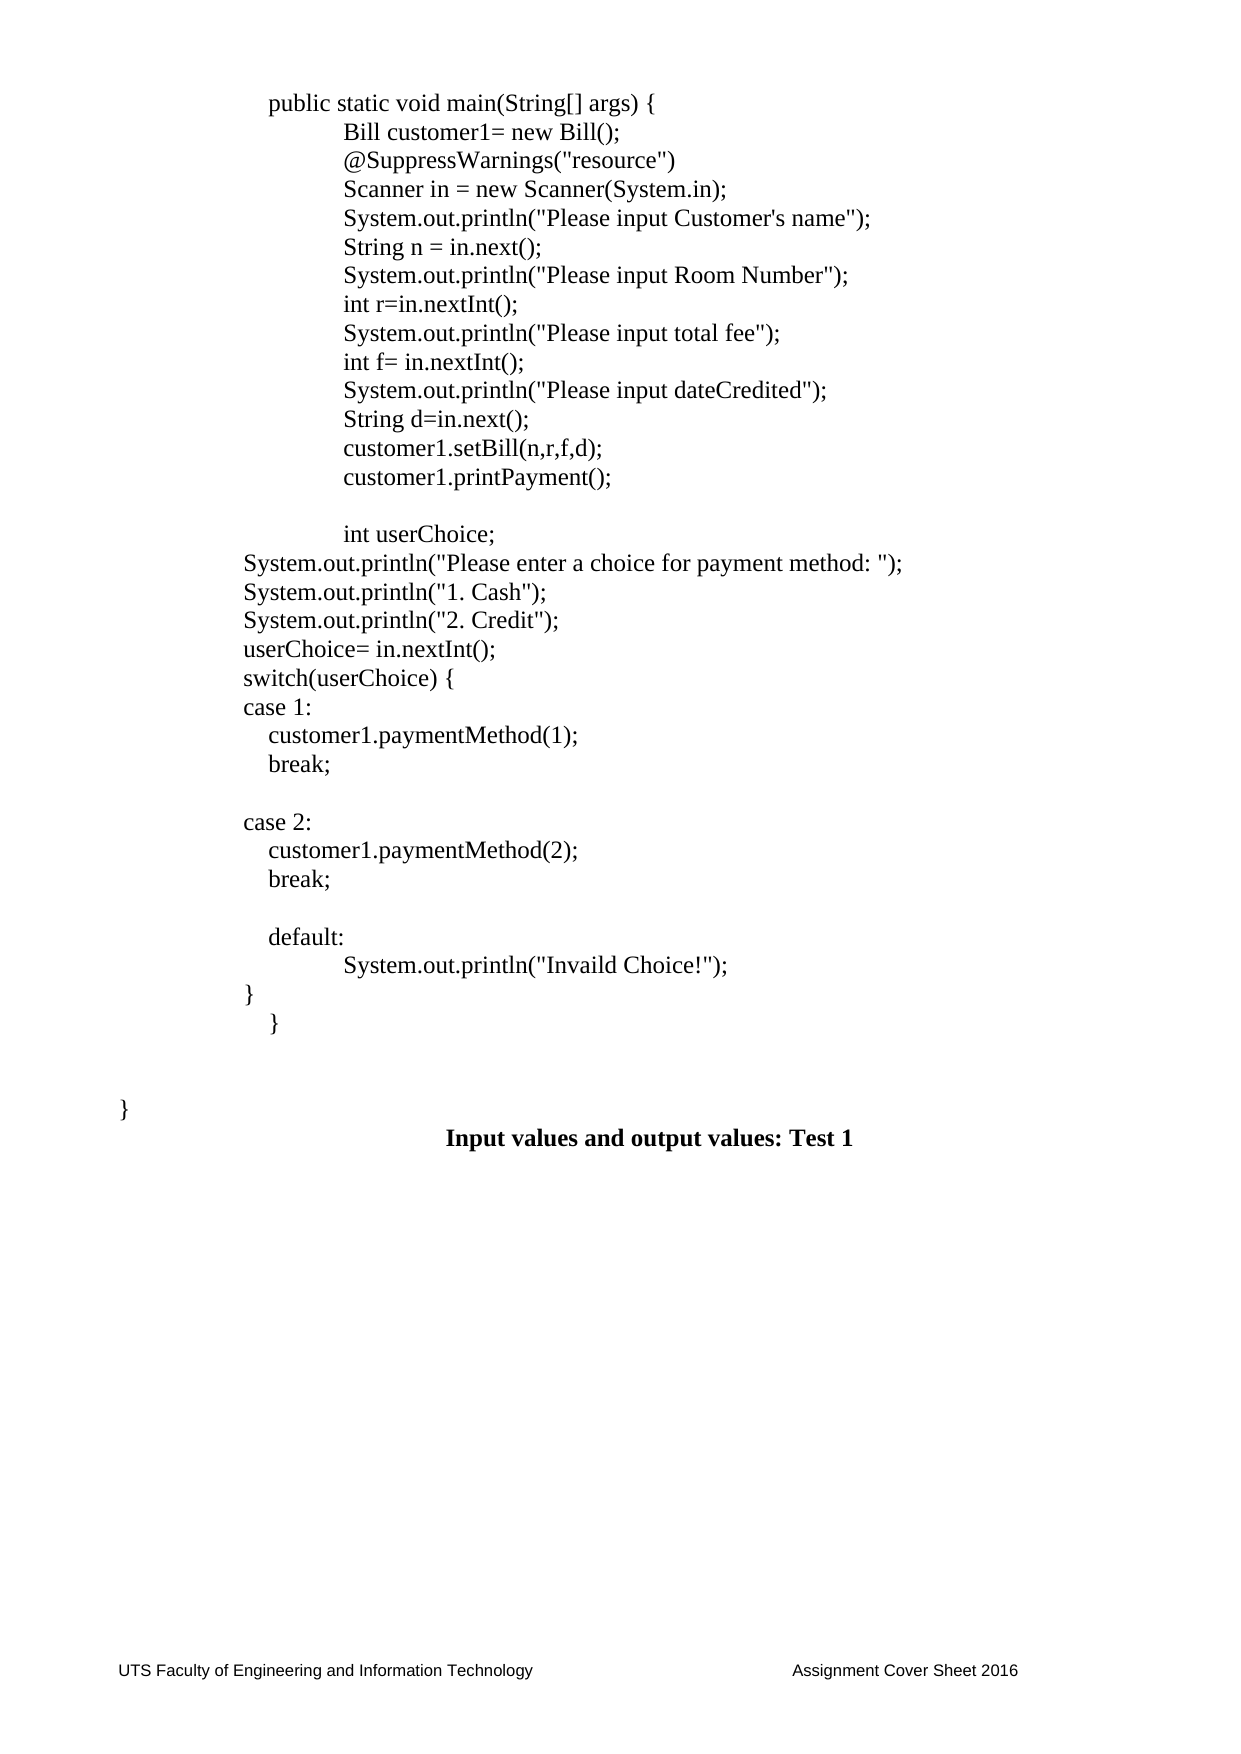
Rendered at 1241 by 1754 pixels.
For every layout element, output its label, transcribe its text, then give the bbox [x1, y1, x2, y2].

text System.out.println("Please input Customer's name"); [118, 203, 1181, 232]
text } [118, 1094, 1181, 1123]
text switch(userChoice) { [118, 663, 1181, 692]
text default: [118, 922, 1181, 950]
text customer1.paymentMethod(1); [118, 720, 1181, 749]
text } [118, 1008, 1181, 1037]
text customer1.setBill(n,r,f,d); [118, 433, 1181, 462]
text userChoice= in.nextInt(); [118, 634, 1181, 663]
text System.out.println("2. Credit"); [118, 605, 1181, 634]
text int userChoice; [118, 519, 1181, 548]
text int f= in.nextInt(); [118, 347, 1181, 375]
text System.out.println("Please input dateCredited"); [118, 375, 1181, 404]
text System.out.println("Invaild Choice!"); [118, 950, 1181, 979]
text Bill customer1= new Bill(); [118, 117, 1181, 145]
text @SuppressWarnings("resource") [118, 145, 1181, 174]
text customer1.paymentMethod(2); [118, 835, 1181, 864]
text System.out.println("Please input Room Number"); [118, 260, 1181, 289]
text System.out.println("1. Cash"); [118, 577, 1181, 605]
text String d=in.next(); [118, 404, 1181, 433]
text Scanner in = new Scanner(System.in); [118, 174, 1181, 203]
text break; [118, 749, 1181, 778]
text customer1.printPayment(); [118, 462, 1181, 490]
text System.out.println("Please input total fee"); [118, 318, 1181, 347]
text break; [118, 864, 1181, 893]
text int r=in.nextInt(); [118, 289, 1181, 318]
text public static void main(String[] args) { [118, 88, 1181, 117]
text } [118, 979, 1181, 1008]
text case 2: [118, 807, 1181, 835]
text System.out.println("Please enter a choice for payment method: "); [118, 548, 1181, 577]
text case 1: [118, 692, 1181, 720]
text Input values and output values: Test 1 [118, 1123, 1181, 1152]
text String n = in.next(); [118, 232, 1181, 260]
